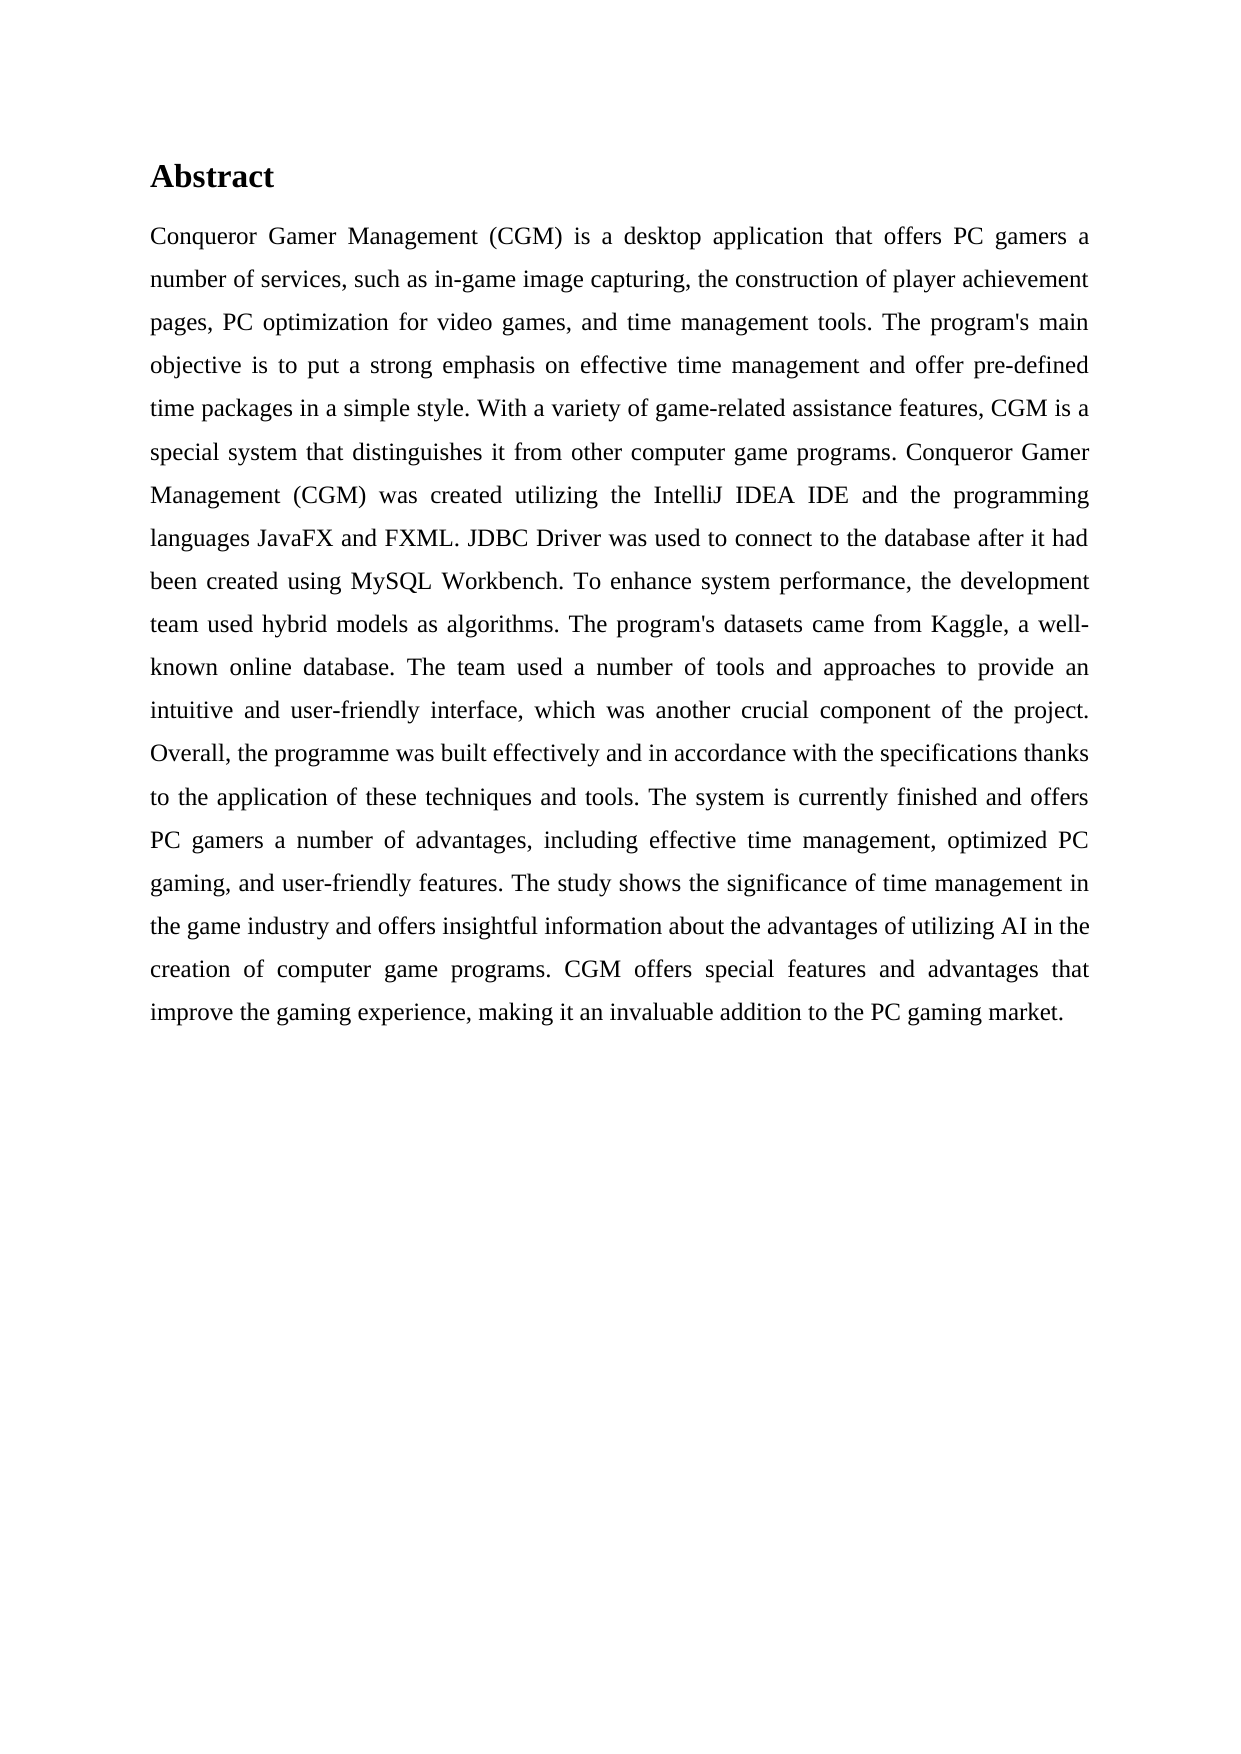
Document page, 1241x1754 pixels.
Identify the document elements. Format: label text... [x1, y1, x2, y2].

subtitle Abstract [150, 156, 1090, 195]
text Conqueror Gamer Management (CGM) is a desktop application that offers PC gamers a number of services, such as in-game image capturing, the construction of player achievement pages, PC optimization for video games, and time management tools. The program's main objective is to put a strong emphasis on effective time management and offer pre-defined time packages in a simple style. With a variety of game-related assistance features, CGM is a special system that distinguishes it from other computer game programs. Conqueror Gamer Management (CGM) was created utilizing the IntelliJ IDEA IDE and the programming languages JavaFX and FXML. JDBC Driver was used to connect to the database after it had been created using MySQL Workbench. To enhance system performance, the development team used hybrid models as algorithms. The program's datasets came from Kaggle, a well-known online database. The team used a number of tools and approaches to provide an intuitive and user-friendly interface, which was another crucial component of the project. Overall, the programme was built effectively and in accordance with the specifications thanks to the application of these techniques and tools. The system is currently finished and offers PC gamers a number of advantages, including effective time management, optimized PC gaming, and user-friendly features. The study shows the significance of time management in the game industry and offers insightful information about the advantages of utilizing AI in the creation of computer game programs. CGM offers special features and advantages that improve the gaming experience, making it an invaluable addition to the PC gaming market. [150, 221, 1090, 1026]
